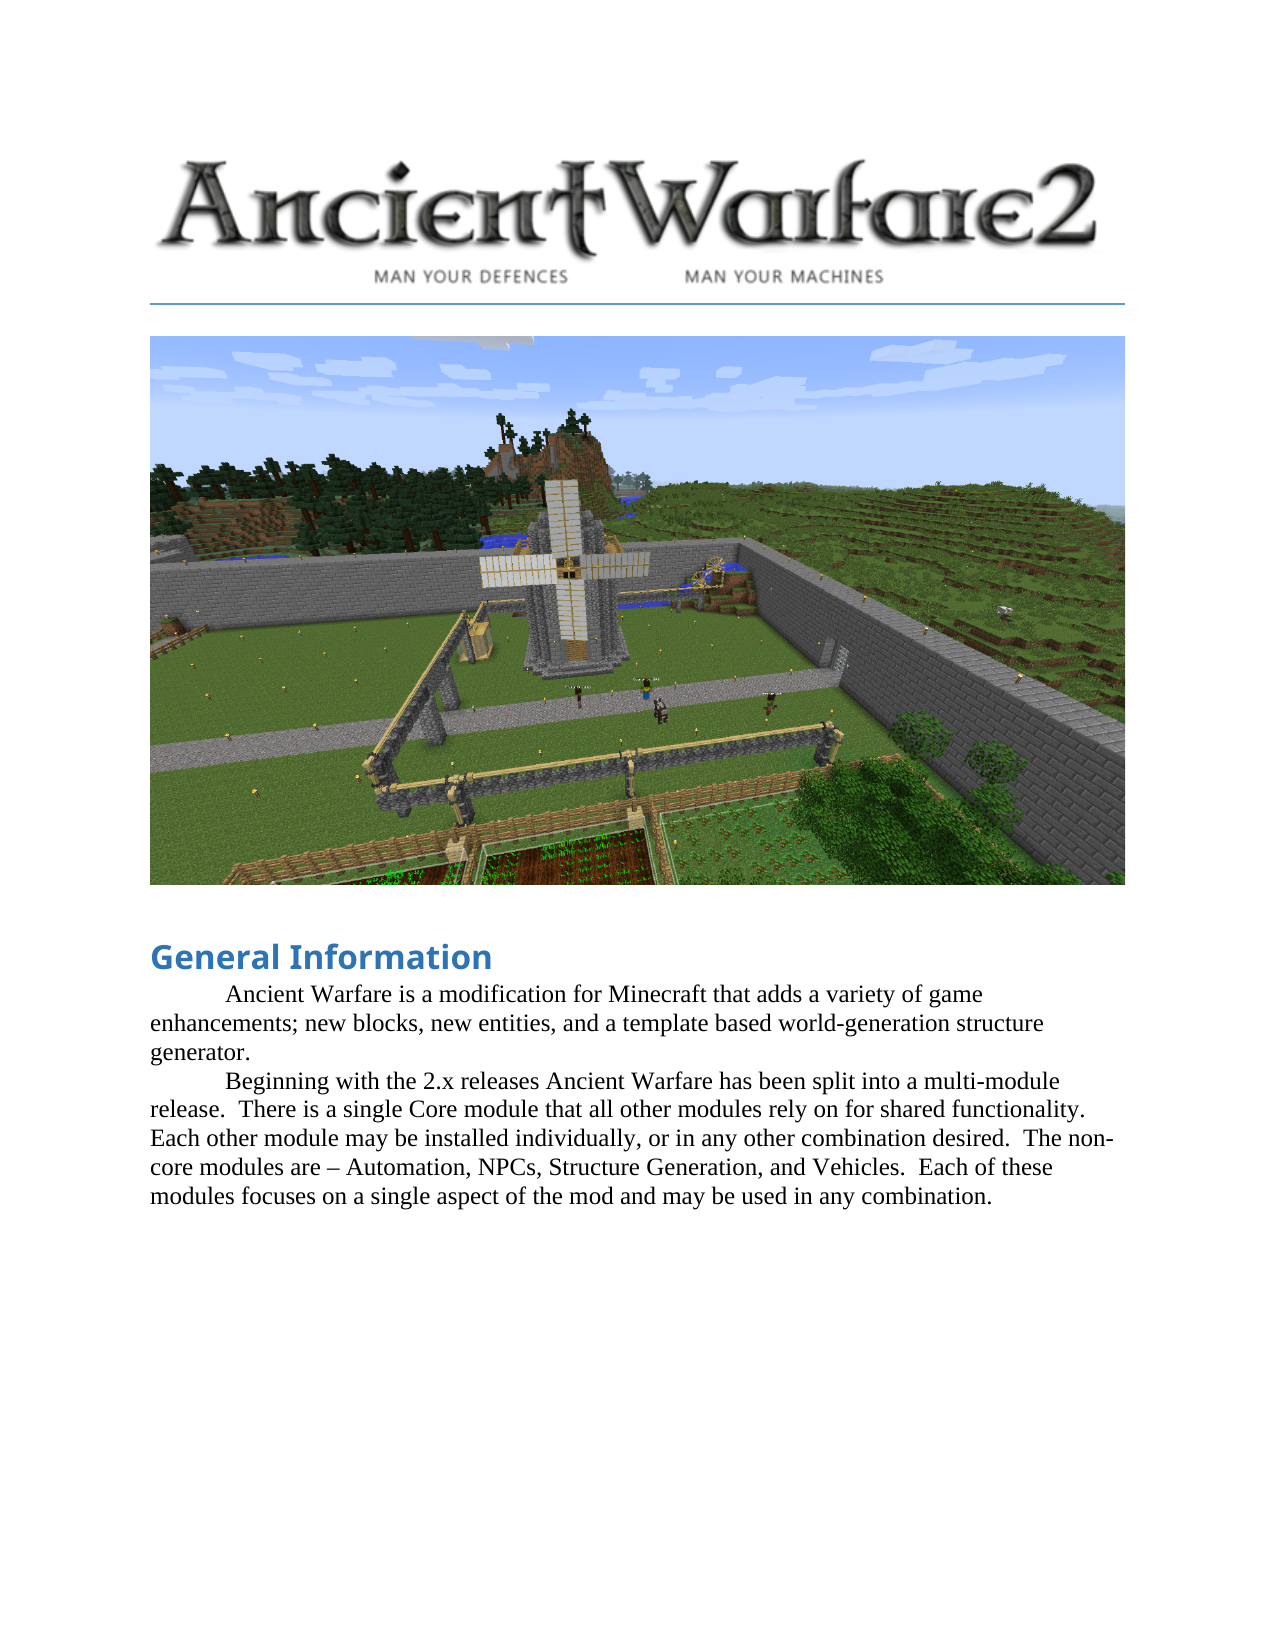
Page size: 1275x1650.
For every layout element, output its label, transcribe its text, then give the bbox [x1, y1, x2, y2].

picture [150, 150, 1125, 295]
text Ancient Warfare is a modification for Minecraft that adds a variety of game enhancements; new blocks, new entities, and a template based world-generation structure generator. [150, 979, 1125, 1066]
subtitle General Information [150, 934, 1125, 979]
text Beginning with the 2.x releases Ancient Warfare has been split into a multi-module release. There is a single Core module that all other modules rely on for shared functionality. Each other module may be installed individually, or in any other combination desired. The non-core modules are – Automation, NPCs, Structure Generation, and Vehicles. Each of these modules focuses on a single aspect of the mod and may be used in any combination. [150, 1066, 1125, 1209]
picture [150, 336, 1125, 885]
